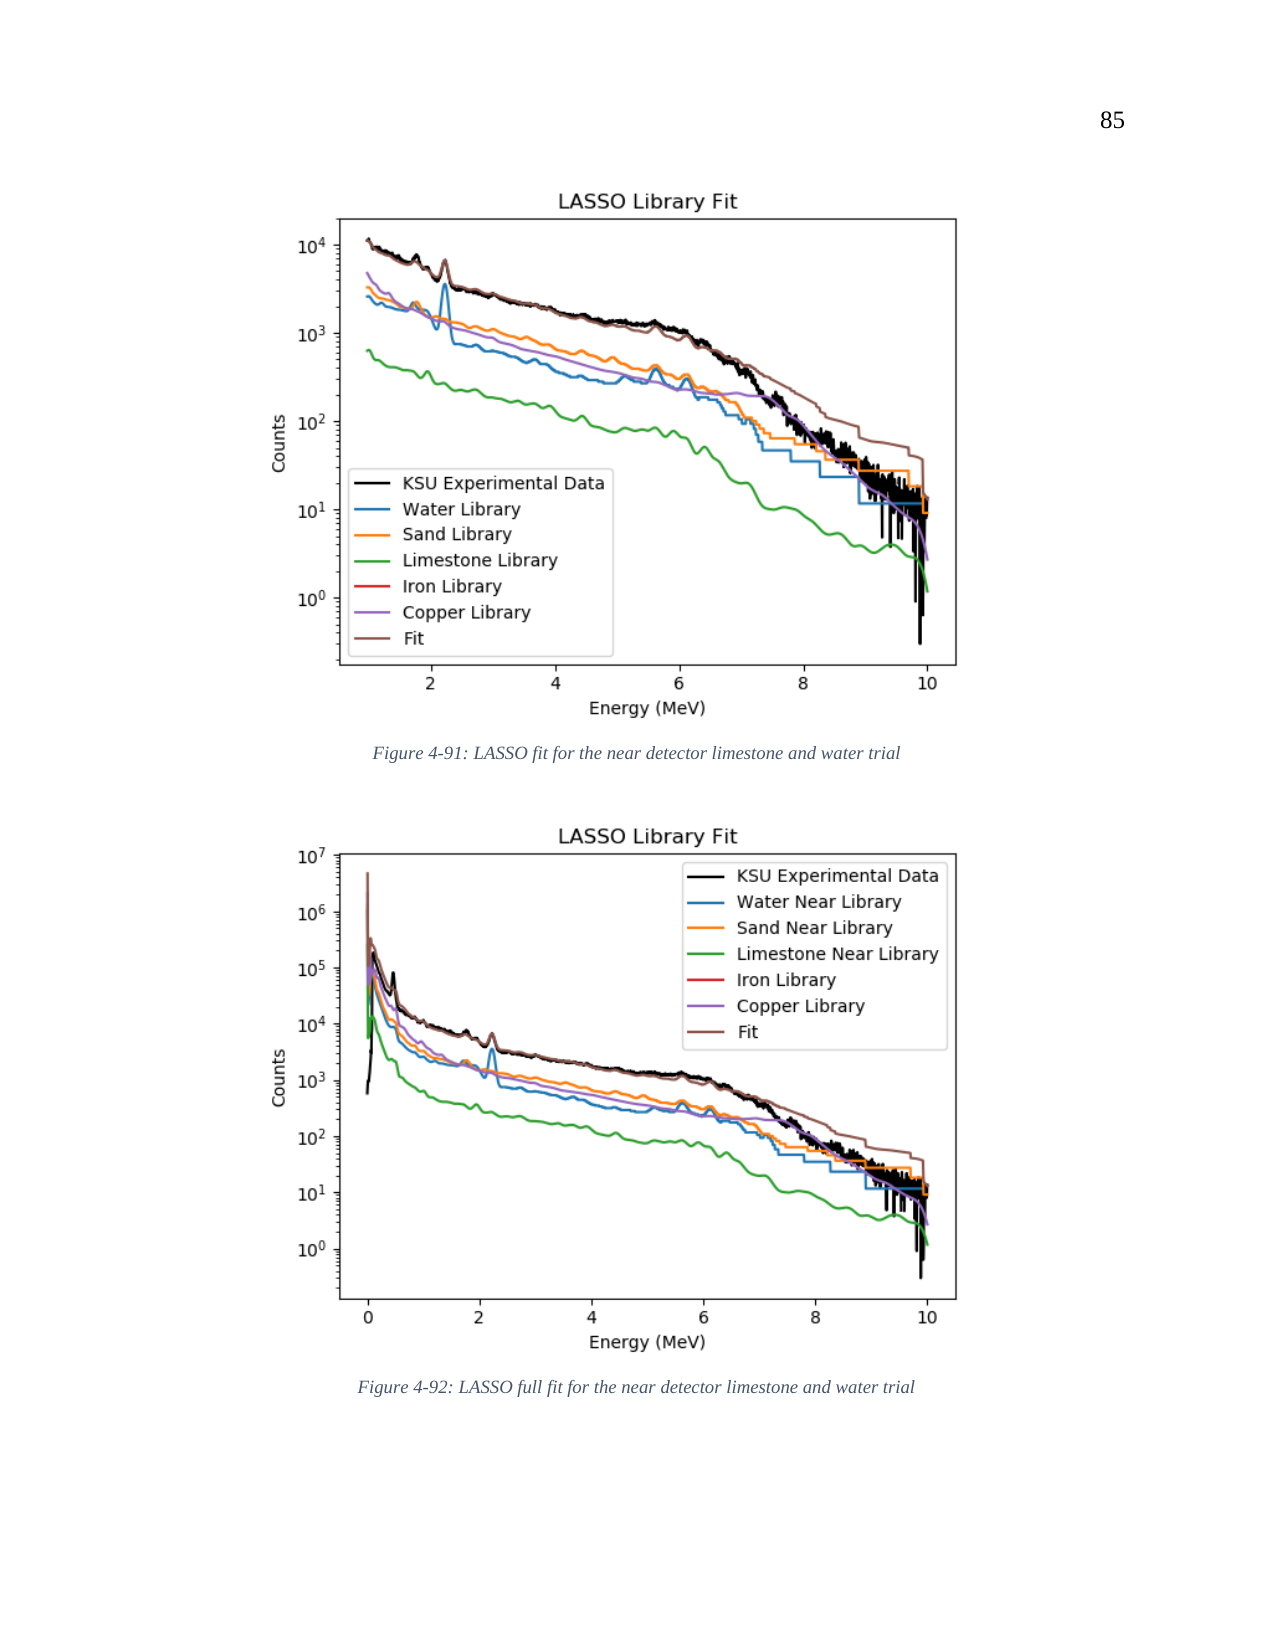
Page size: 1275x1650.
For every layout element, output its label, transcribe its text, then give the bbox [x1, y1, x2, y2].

text Figure 4-91: LASSO fit for the near detector limestone and water trial [150, 742, 1125, 763]
picture [241, 150, 1034, 728]
text Figure 4-92: LASSO full fit for the near detector limestone and water trial [150, 1376, 1125, 1398]
picture [241, 784, 1034, 1362]
